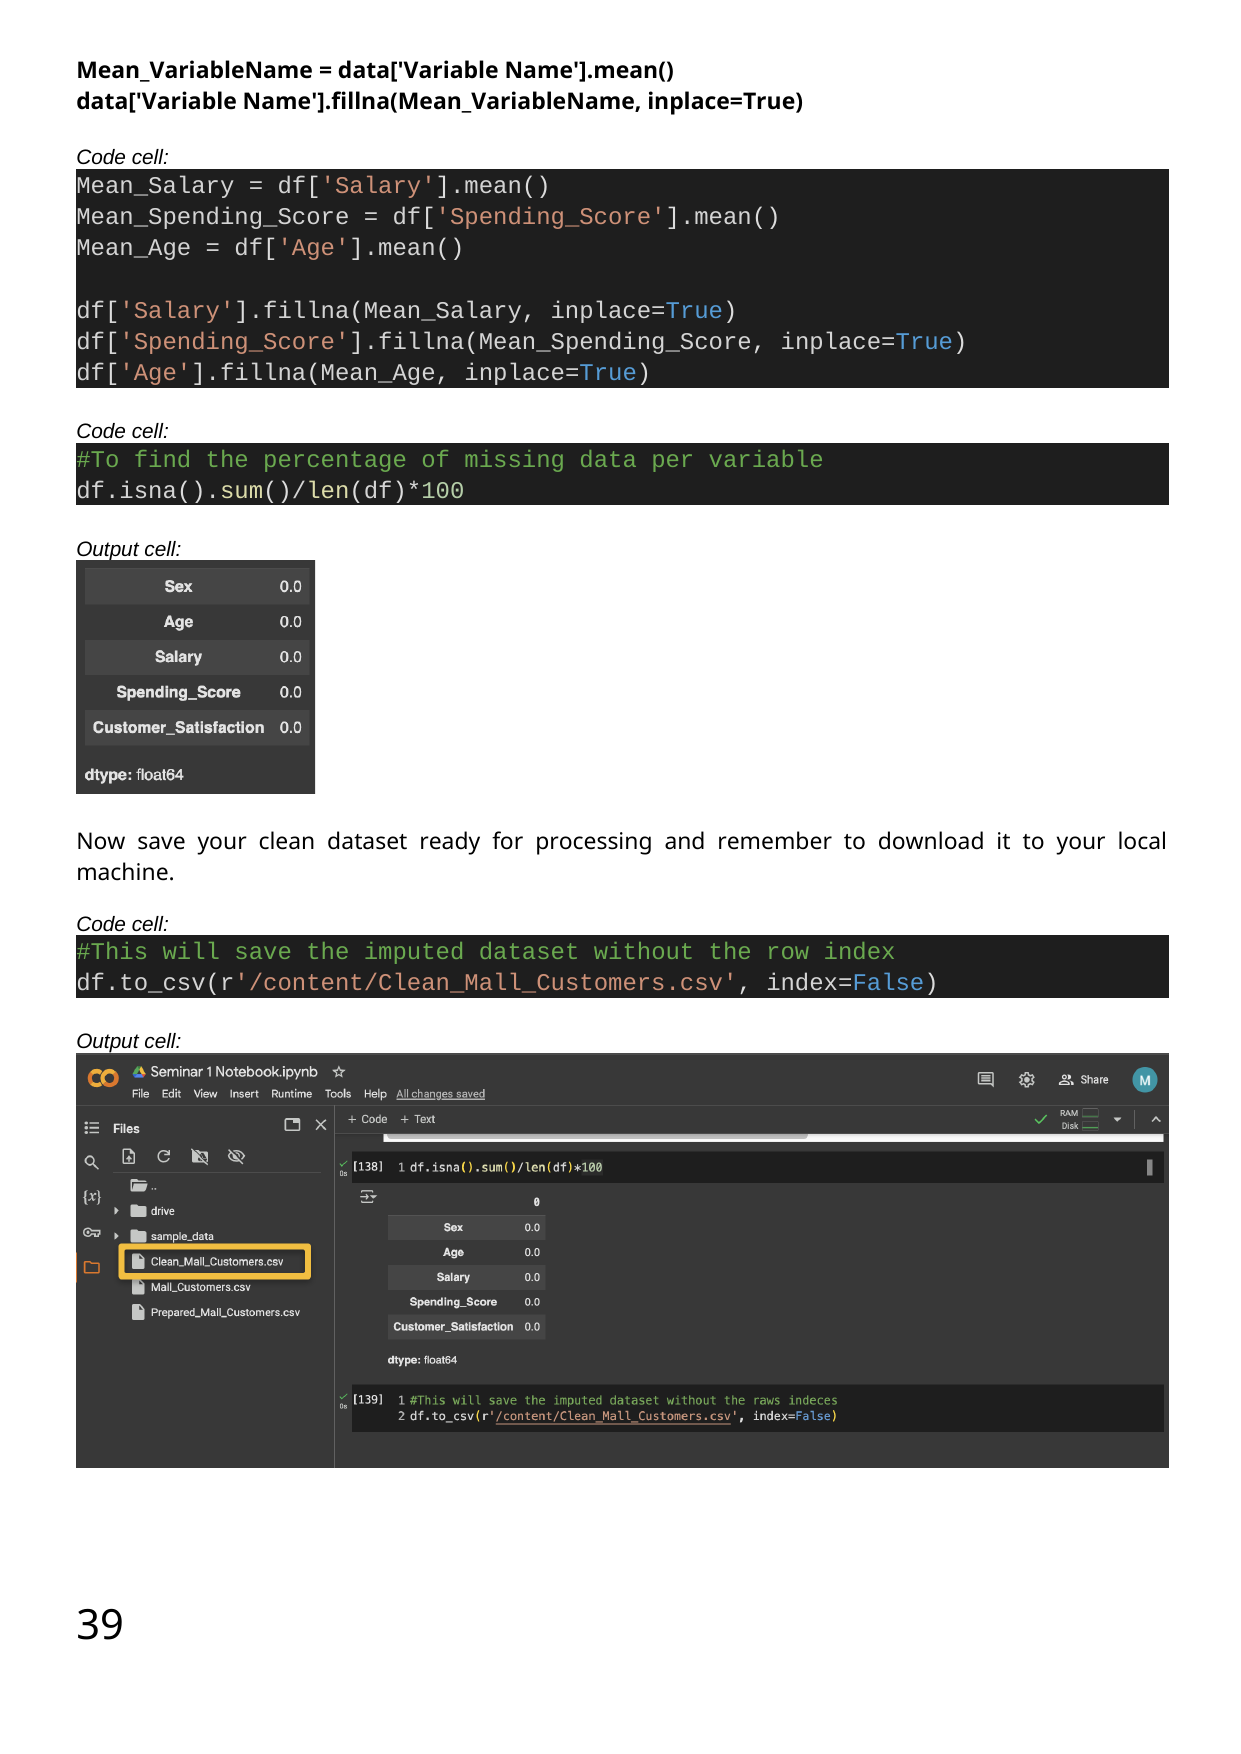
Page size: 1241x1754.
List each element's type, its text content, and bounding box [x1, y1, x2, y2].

text Now save your clean dataset ready for processing and remember to download it to your local machine. [76, 825, 1169, 887]
text Code cell: [76, 911, 1169, 935]
text Mean_Spending_Score = df['Spending_Score'].mean() [76, 200, 1169, 231]
text Code cell: [76, 419, 1169, 443]
picture [76, 1053, 1169, 1468]
text data['Variable Name'].fillna(Mean_VariableName, inplace=True) [76, 85, 1169, 116]
text df['Spending_Score'].fillna(Mean_Spending_Score, inplace=True) [76, 325, 1169, 356]
text Output cell: [76, 1029, 1169, 1053]
text Mean_VariableName = data['Variable Name'].mean() [76, 54, 1169, 85]
text Mean_Salary = df['Salary'].mean() [76, 169, 1169, 200]
text df.isna().sum()/len(df)*100 [76, 474, 1169, 505]
text Mean_Age = df['Age'].mean() [76, 231, 1169, 263]
text #This will save the imputed dataset without the row index [76, 935, 1169, 967]
text df['Age'].fillna(Mean_Age, inplace=True) [76, 356, 1169, 388]
picture [76, 560, 315, 794]
text df.to_csv(r'/content/Clean_Mall_Customers.csv', index=False) [76, 967, 1169, 998]
text Output cell: [76, 537, 1169, 561]
text df['Salary'].fillna(Mean_Salary, inplace=True) [76, 294, 1169, 325]
text #To find the percentage of missing data per variable [76, 443, 1169, 474]
text Code cell: [76, 145, 1169, 169]
